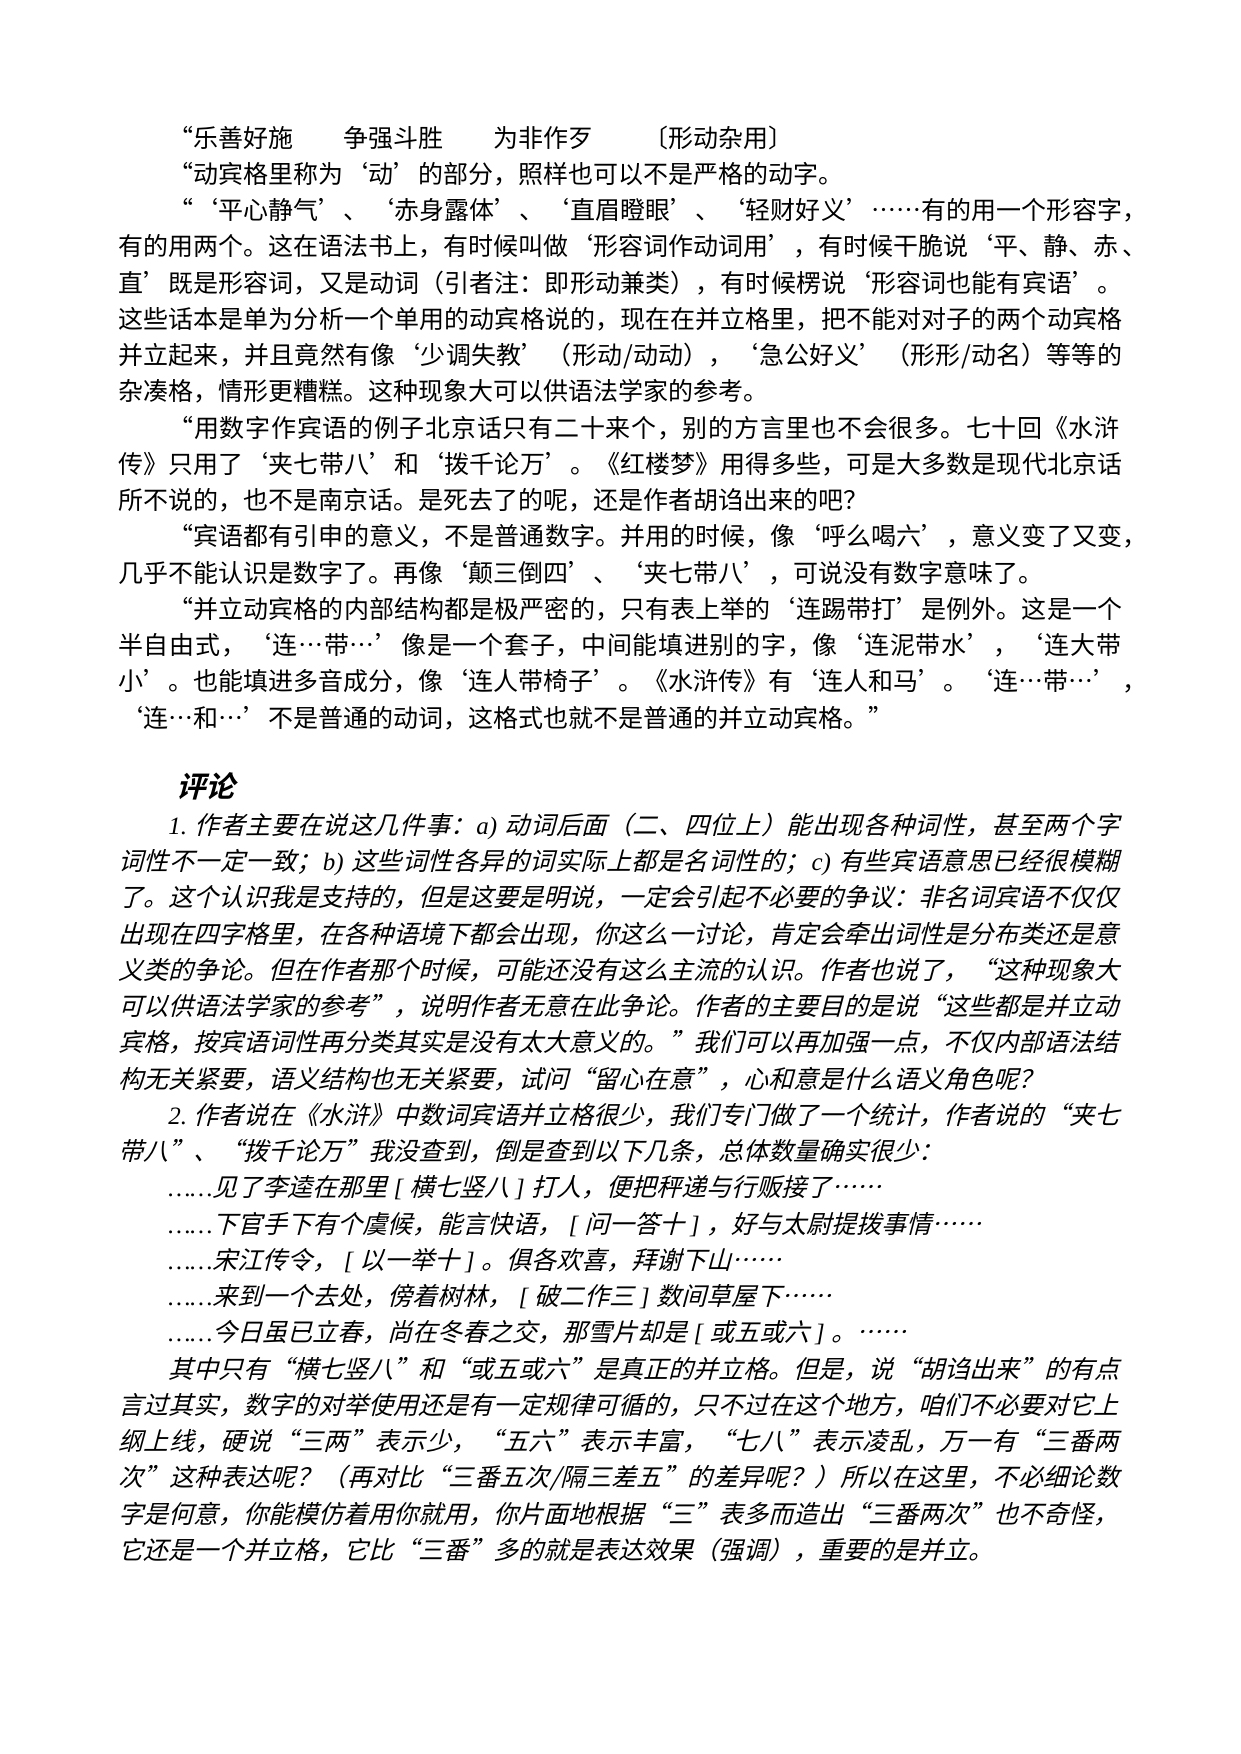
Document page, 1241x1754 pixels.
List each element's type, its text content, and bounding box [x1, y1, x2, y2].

text ……下官手下有个虞候，能言快语， [ 问一答十 ] ，好与太尉提拨事情…… [118, 1204, 1122, 1240]
text “乐善好施 争强斗胜 为非作歹 〔形动杂用〕 [118, 118, 1122, 154]
text 1. 作者主要在说这几件事：a) 动词后面（二、四位上）能出现各种词性，甚至两个字词性不一定一致；b) 这些词性各异的词实际上都是名词性的；c) 有些宾语意思已经很模糊了。这个认识我是支持的，但是这要是明说，一定会引起不必要的争议：非名词宾语不仅仅出现在四字格里，在各种语境下都会出现，你这么一讨论，肯定会牵出词性是分布类还是意义类的争论。但在作者那个时候，可能还没有这么主流的认识。作者也说了，“这种现象大可以供语法学家的参考”，说明作者无意在此争论。作者的主要目的是说“这些都是并立动宾格，按宾语词性再分类其实是没有太大意义的。”我们可以再加强一点，不仅内部语法结构无关紧要，语义结构也无关紧要，试问“留心在意”，心和意是什么语义角色呢？ [118, 805, 1122, 1095]
text “宾语都有引申的意义，不是普通数字。并用的时候，像‘呼么喝六’，意义变了又变，几乎不能认识是数字了。再像‘颠三倒四’、‘夹七带八’，可说没有数字意味了。 [118, 517, 1122, 589]
text “‘平心静气’、‘赤身露体’、‘直眉瞪眼’、‘轻财好义’……有的用一个形容字，有的用两个。这在语法书上，有时候叫做‘形容词作动词用’，有时候干脆说‘平、静、赤、直’既是形容词，又是动词（引者注：即形动兼类），有时候楞说‘形容词也能有宾语’。这些话本是单为分析一个单用的动宾格说的，现在在并立格里，把不能对对子的两个动宾格并立起来，并且竟然有像‘少调失教’（形动/动动），‘急公好义’（形形/动名）等等的杂凑格，情形更糟糕。这种现象大可以供语法学家的参考。 [118, 191, 1122, 408]
text “用数字作宾语的例子北京话只有二十来个，别的方言里也不会很多。七十回《水浒传》只用了‘夹七带八’和‘拨千论万’。《红楼梦》用得多些，可是大多数是现代北京话所不说的，也不是南京话。是死去了的呢，还是作者胡诌出来的吧？ [118, 408, 1122, 517]
text ……来到一个去处，傍着树林， [ 破二作三 ] 数间草屋下…… [118, 1277, 1122, 1313]
text 评论 [118, 763, 1122, 805]
text “并立动宾格的内部结构都是极严密的，只有表上举的‘连踢带打’是例外。这是一个半自由式，‘连…带…’像是一个套子，中间能填进别的字，像‘连泥带水’，‘连大带小’。也能填进多音成分，像‘连人带椅子’。《水浒传》有‘连人和马’。‘连…带…’，‘连…和…’不是普通的动词，这格式也就不是普通的并立动宾格。” [118, 589, 1122, 734]
text 2. 作者说在《水浒》中数词宾语并立格很少，我们专门做了一个统计，作者说的“夹七带八”、“拨千论万”我没查到，倒是查到以下几条，总体数量确实很少： [118, 1095, 1122, 1168]
text ……今日虽已立春，尚在冬春之交，那雪片却是 [ 或五或六 ] 。…… [118, 1313, 1122, 1349]
text “动宾格里称为‘动’的部分，照样也可以不是严格的动字。 [118, 154, 1122, 191]
text 其中只有“横七竖八”和“或五或六”是真正的并立格。但是，说“胡诌出来”的有点言过其实，数字的对举使用还是有一定规律可循的，只不过在这个地方，咱们不必要对它上纲上线，硬说“三两”表示少，“五六”表示丰富，“七八”表示凌乱，万一有“三番两次”这种表达呢？（再对比“三番五次/隔三差五”的差异呢？）所以在这里，不必细论数字是何意，你能模仿着用你就用，你片面地根据“三”表多而造出“三番两次”也不奇怪，它还是一个并立格，它比“三番”多的就是表达效果（强调），重要的是并立。 [118, 1349, 1122, 1567]
text ……宋江传令， [ 以一举十 ] 。俱各欢喜，拜谢下山…… [118, 1240, 1122, 1277]
text ……见了李逵在那里 [ 横七竖八 ] 打人，便把秤递与行贩接了…… [118, 1168, 1122, 1204]
